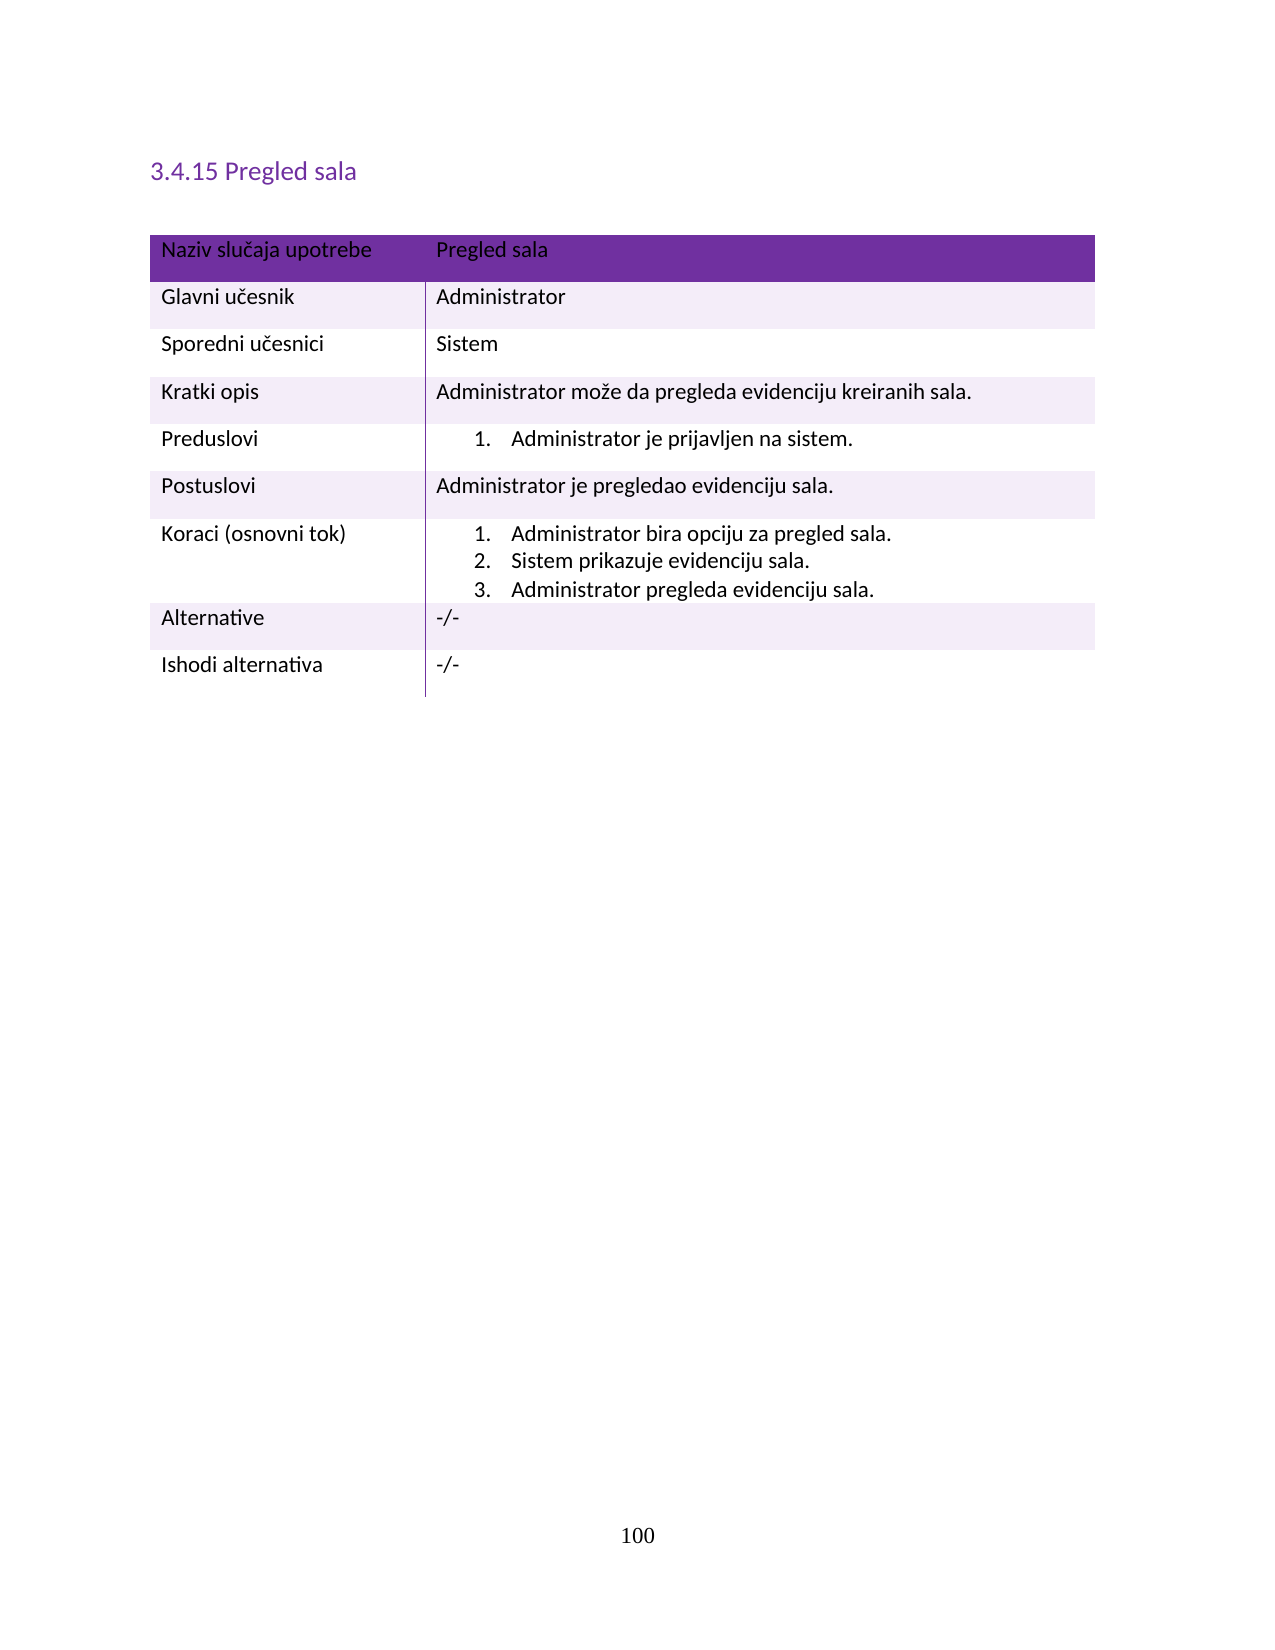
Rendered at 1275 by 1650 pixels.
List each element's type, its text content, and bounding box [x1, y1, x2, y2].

table_cell Sporedni učesnici [150, 330, 425, 377]
table_cell Postuslovi [150, 471, 425, 519]
table_cell Administrator je prijavljen na sistem. [426, 424, 1095, 471]
table_cell -/- [426, 603, 1095, 650]
table_cell Administrator je pregledao evidenciju sala. [426, 471, 1095, 519]
subtitle 3.4.15 Pregled sala [150, 154, 1125, 187]
table_header Naziv slučaja upotrebe [150, 235, 425, 282]
table_cell Koraci (osnovni tok) [150, 519, 425, 603]
table_cell Glavni učesnik [150, 282, 425, 329]
table_cell Administrator bira opciju za pregled sala. Sistem prikazuje evidenciju sala. Administrator pregleda evidenciju sala. [426, 519, 1095, 603]
table_cell Kratki opis [150, 377, 425, 424]
table_cell Administrator može da pregleda evidenciju kreiranih sala. [426, 377, 1095, 424]
table_cell Sistem [426, 330, 1095, 377]
table_cell -/- [426, 650, 1095, 697]
table_cell Alternative [150, 603, 425, 650]
table_cell Preduslovi [150, 424, 425, 471]
table_cell Ishodi alternativa [150, 650, 425, 697]
table_cell Administrator [426, 282, 1095, 329]
table_header Pregled sala [426, 235, 1095, 282]
